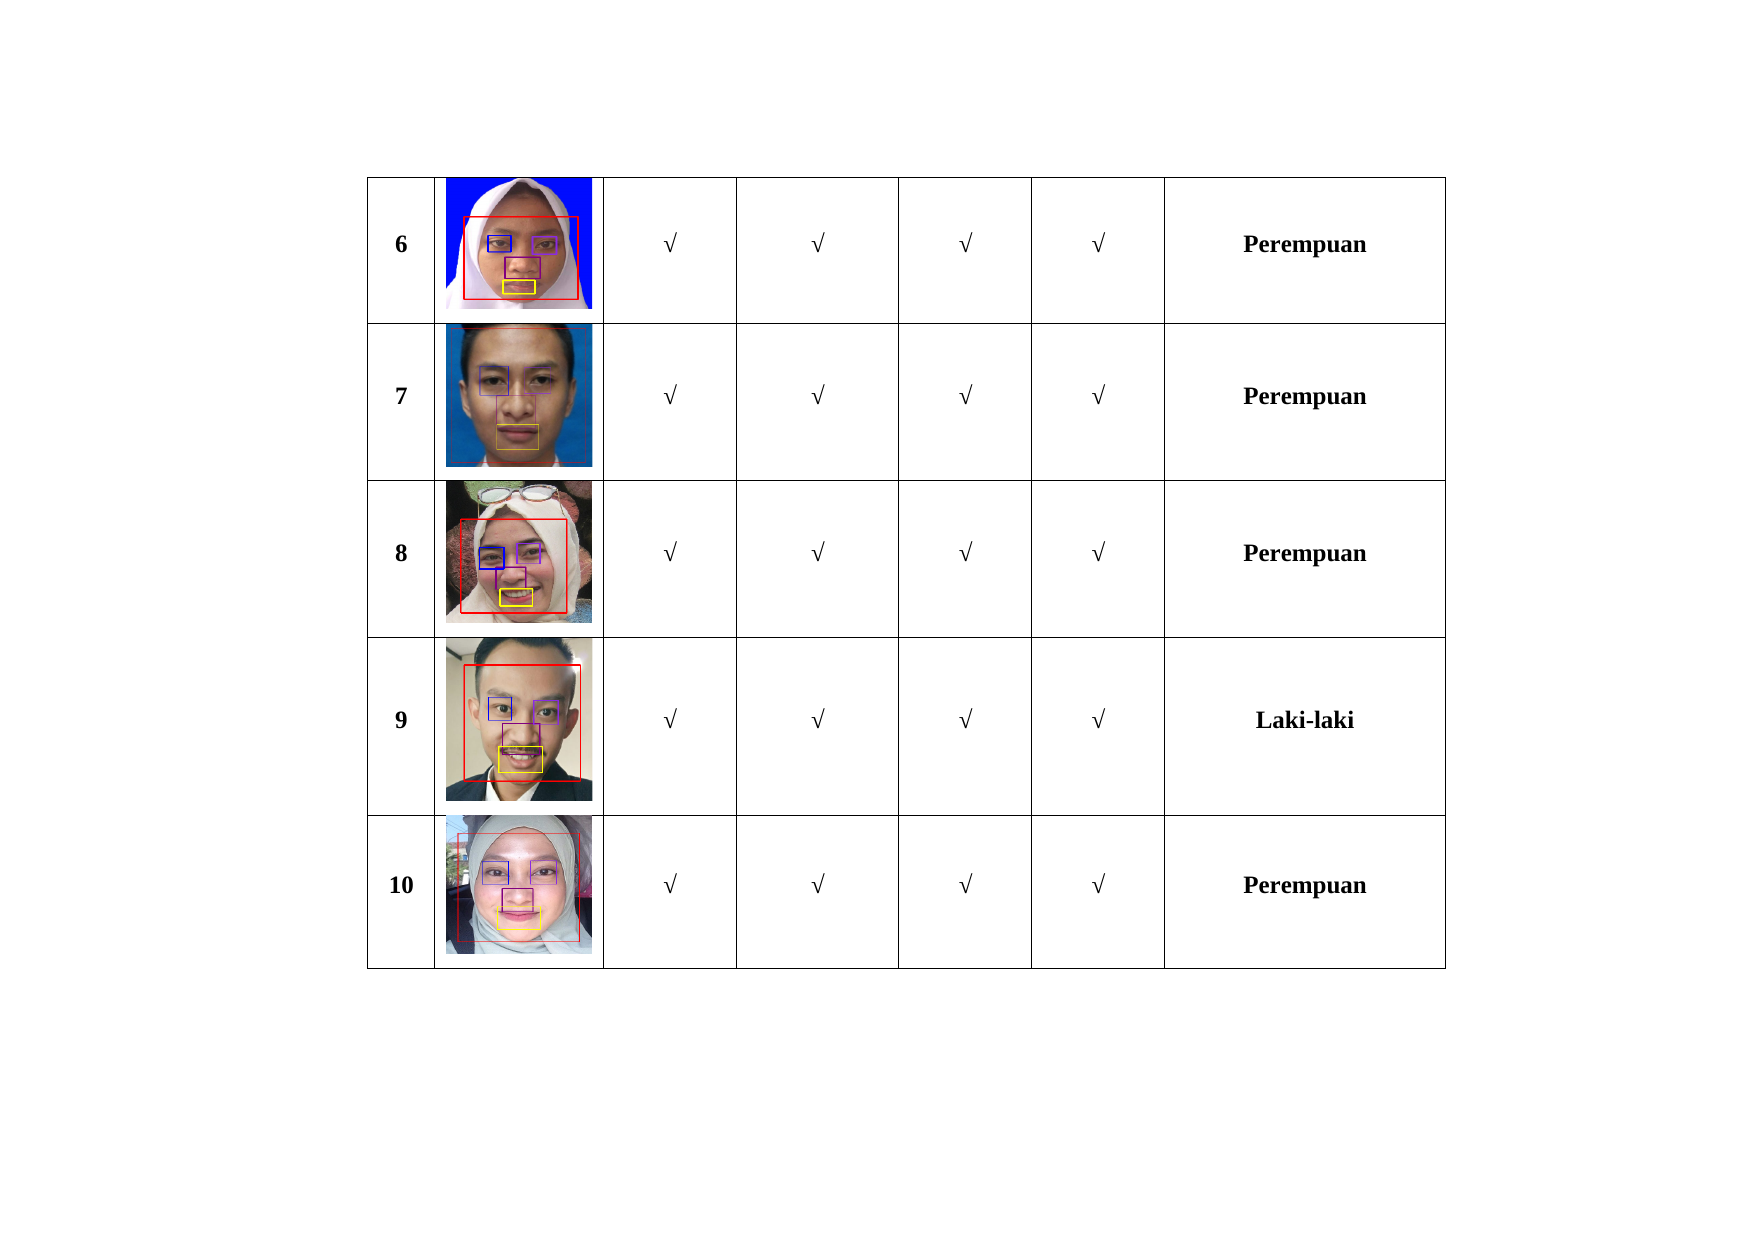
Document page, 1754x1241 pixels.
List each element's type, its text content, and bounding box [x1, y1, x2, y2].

table_cell √ [899, 638, 1031, 815]
table_cell √ [1032, 178, 1164, 323]
table_cell √ [604, 816, 736, 968]
table_cell √ [1032, 816, 1164, 968]
table_cell √ [604, 481, 736, 637]
table_cell √ [604, 324, 736, 480]
table_cell Laki-laki [1165, 638, 1445, 815]
table_cell √ [737, 178, 898, 323]
table_cell √ [899, 324, 1031, 480]
table_cell [435, 481, 603, 637]
table_cell 7 [368, 324, 434, 480]
picture [446, 481, 592, 623]
table_cell √ [1032, 324, 1164, 480]
table_cell [435, 638, 603, 815]
table_cell √ [899, 481, 1031, 637]
table_cell √ [737, 816, 898, 968]
picture [446, 178, 593, 309]
table_cell 9 [368, 638, 434, 815]
table_cell √ [737, 324, 898, 480]
table_cell [435, 324, 603, 480]
table_cell [435, 178, 603, 323]
table_cell √ [604, 638, 736, 815]
table_cell 8 [368, 481, 434, 637]
table_cell Perempuan [1165, 178, 1445, 323]
table_cell 10 [368, 816, 434, 968]
table_cell 6 [368, 178, 434, 323]
picture [446, 324, 593, 467]
picture [446, 815, 592, 954]
table_cell Perempuan [1165, 816, 1445, 968]
table_cell Perempuan [1165, 324, 1445, 480]
table_cell √ [899, 816, 1031, 968]
table_cell [435, 816, 603, 968]
table_cell √ [899, 178, 1031, 323]
table_cell √ [1032, 638, 1164, 815]
table_cell Perempuan [1165, 481, 1445, 637]
table_cell √ [1032, 481, 1164, 637]
table_cell √ [604, 178, 736, 323]
picture [446, 638, 593, 801]
table_cell √ [737, 638, 898, 815]
table_cell √ [737, 481, 898, 637]
